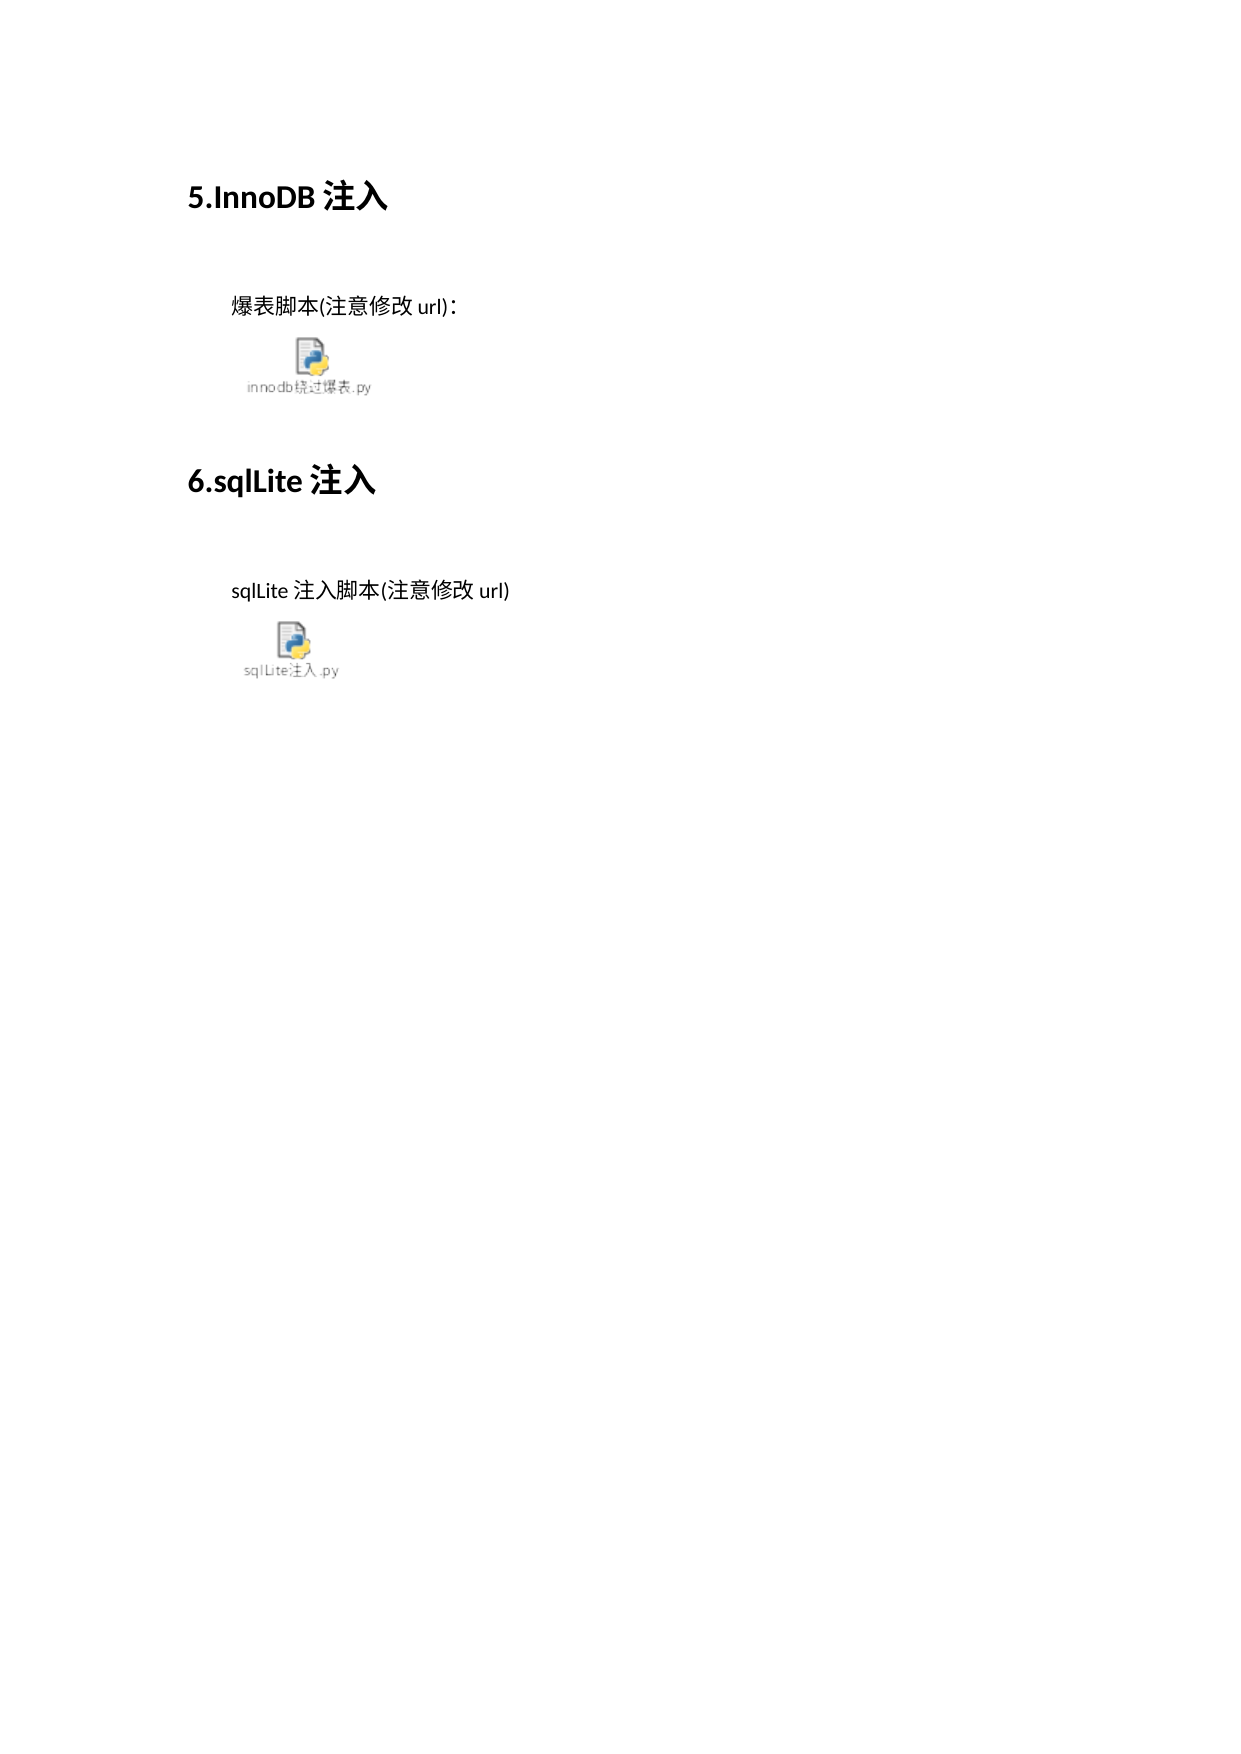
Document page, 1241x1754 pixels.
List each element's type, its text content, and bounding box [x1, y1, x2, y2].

list 爆表脚本(注意修改url)： [187, 289, 1053, 321]
subtitle 5.InnoDB注入 [187, 162, 1053, 227]
list sqlLite注入脚本(注意修改url) [187, 573, 1053, 605]
subtitle 6.sqlLite注入 [187, 446, 1053, 511]
